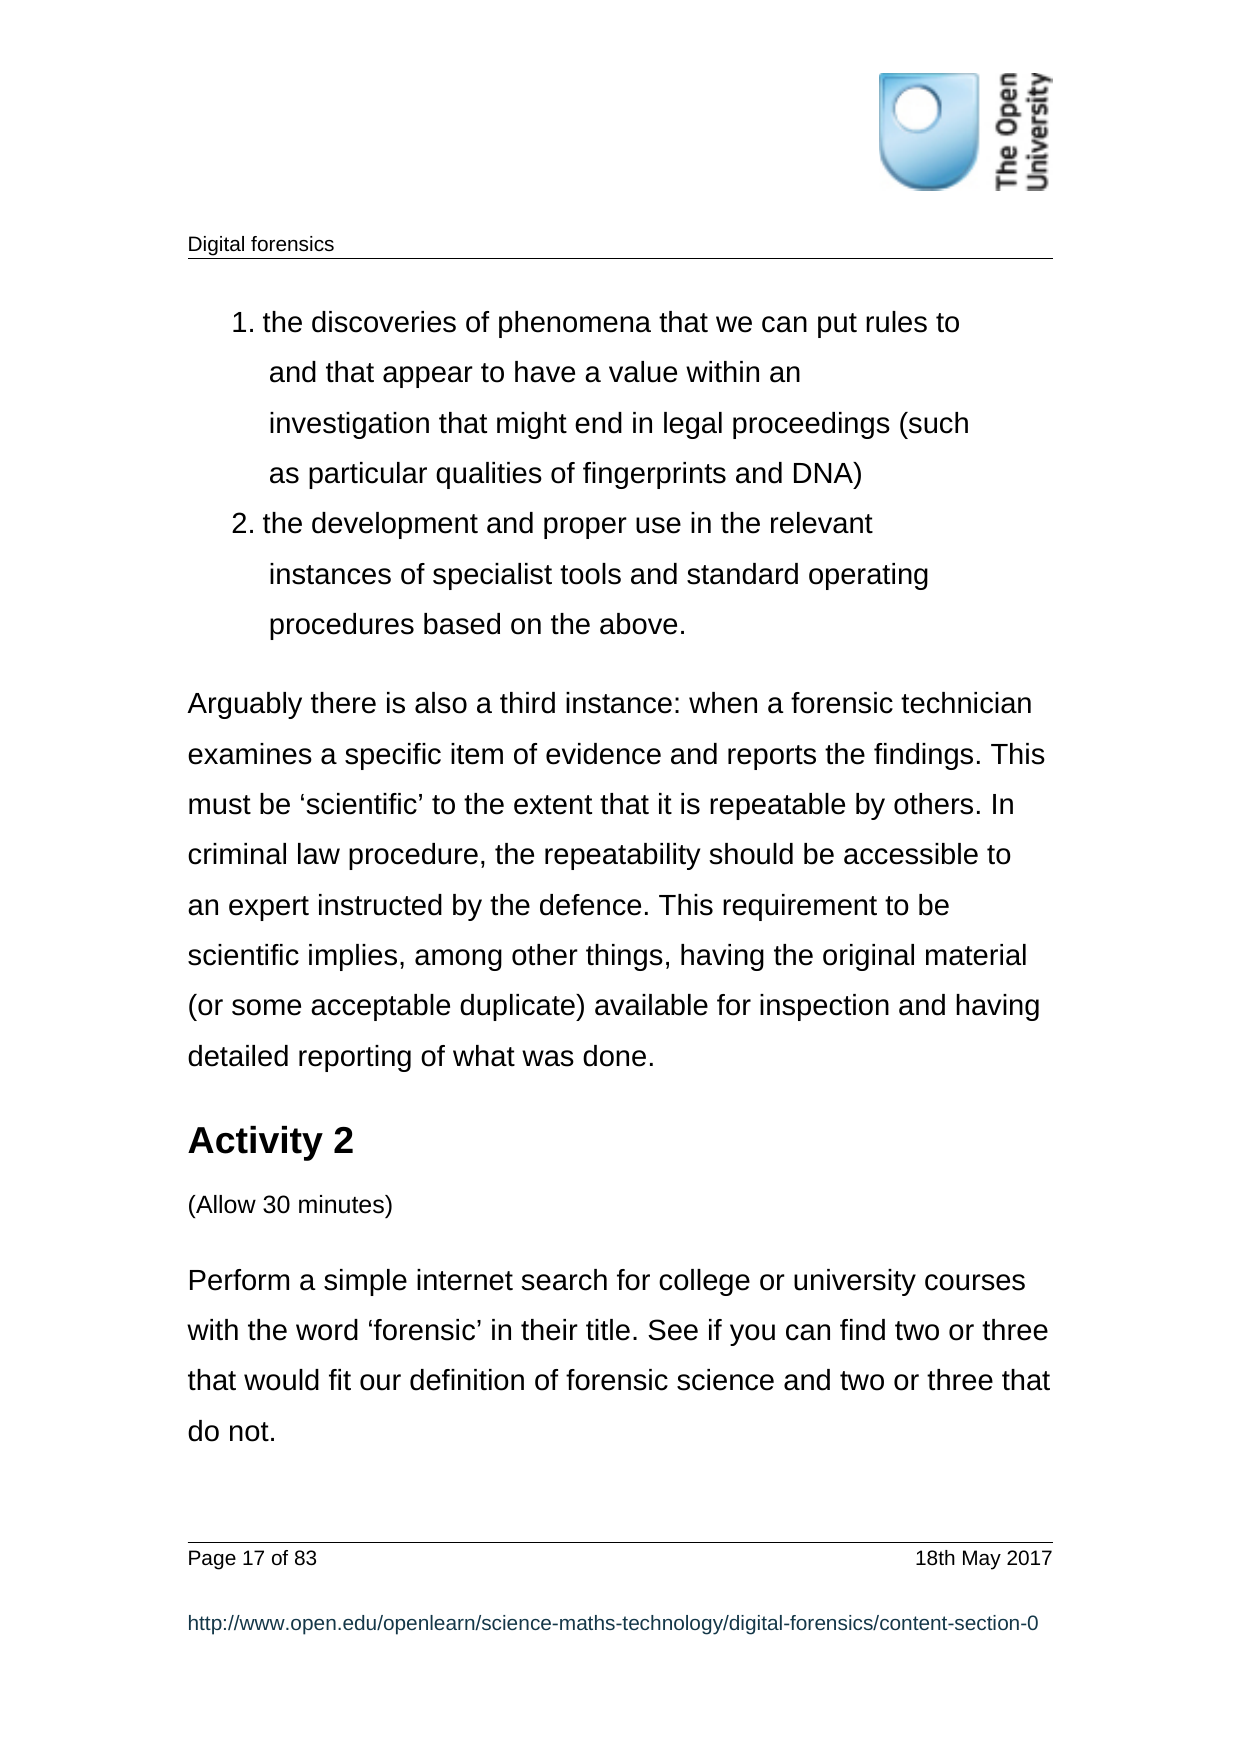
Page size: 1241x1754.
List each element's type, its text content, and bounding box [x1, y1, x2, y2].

text Activity 2 [187, 1118, 1053, 1161]
text (Allow 30 minutes) [187, 1190, 1053, 1219]
text Arguably there is also a third instance: when a forensic technician examines a specific item of evidence and reports the findings. This must be ‘scientific’ to the extent that it is repeatable by others. In criminal law procedure, the repeatability should be accessible to an expert instructed by the defence. This requirement to be scientific implies, among other things, having the original material (or some acceptable duplicate) available for inspection and having detailed reporting of what was done. [187, 686, 1053, 1072]
list the development and proper use in the relevant instances of specialist tools and standard operating procedures based on the above. [231, 506, 971, 641]
list the discoveries of phenomena that we can put rules to and that appear to have a value within an investigation that might end in legal proceedings (such as particular qualities of fingerprints and DNA) [231, 305, 971, 489]
text Perform a simple internet search for college or university courses with the word ‘forensic’ in their title. See if you can find two or three that would fit our definition of forensic science and two or three that do not. [187, 1263, 1053, 1447]
picture [879, 73, 1053, 191]
